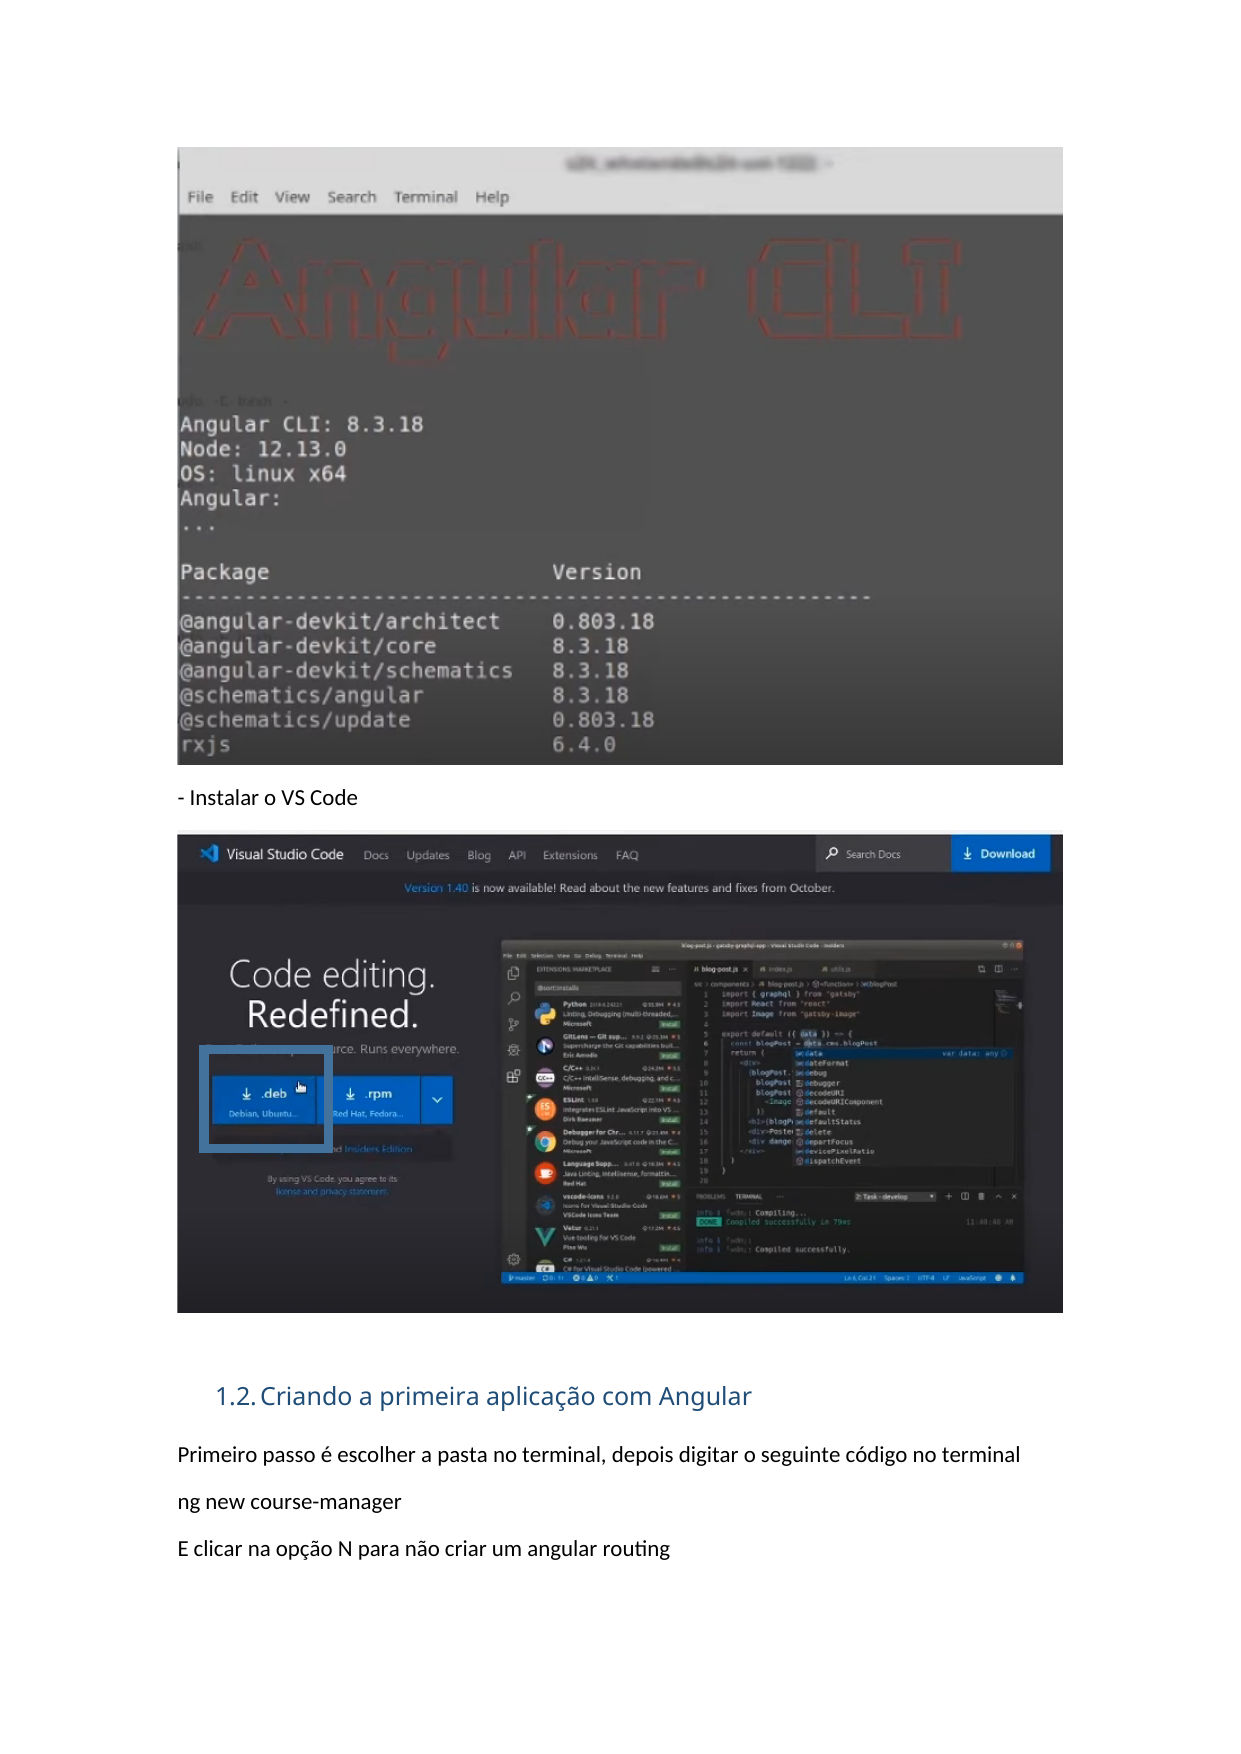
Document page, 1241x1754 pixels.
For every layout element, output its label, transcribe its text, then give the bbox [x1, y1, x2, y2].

text E clicar na opção N para não criar um angular routing [177, 1534, 1063, 1562]
picture [177, 147, 1063, 765]
text Primeiro passo é escolher a pasta no terminal, depois digitar o seguinte código no terminal [177, 1441, 1063, 1468]
subtitle Criando a primeira aplicação com Angular [215, 1379, 1063, 1413]
text ng new course-manager [177, 1487, 1063, 1515]
picture [177, 830, 1063, 1313]
text - Instalar o VS Code [177, 783, 1063, 811]
